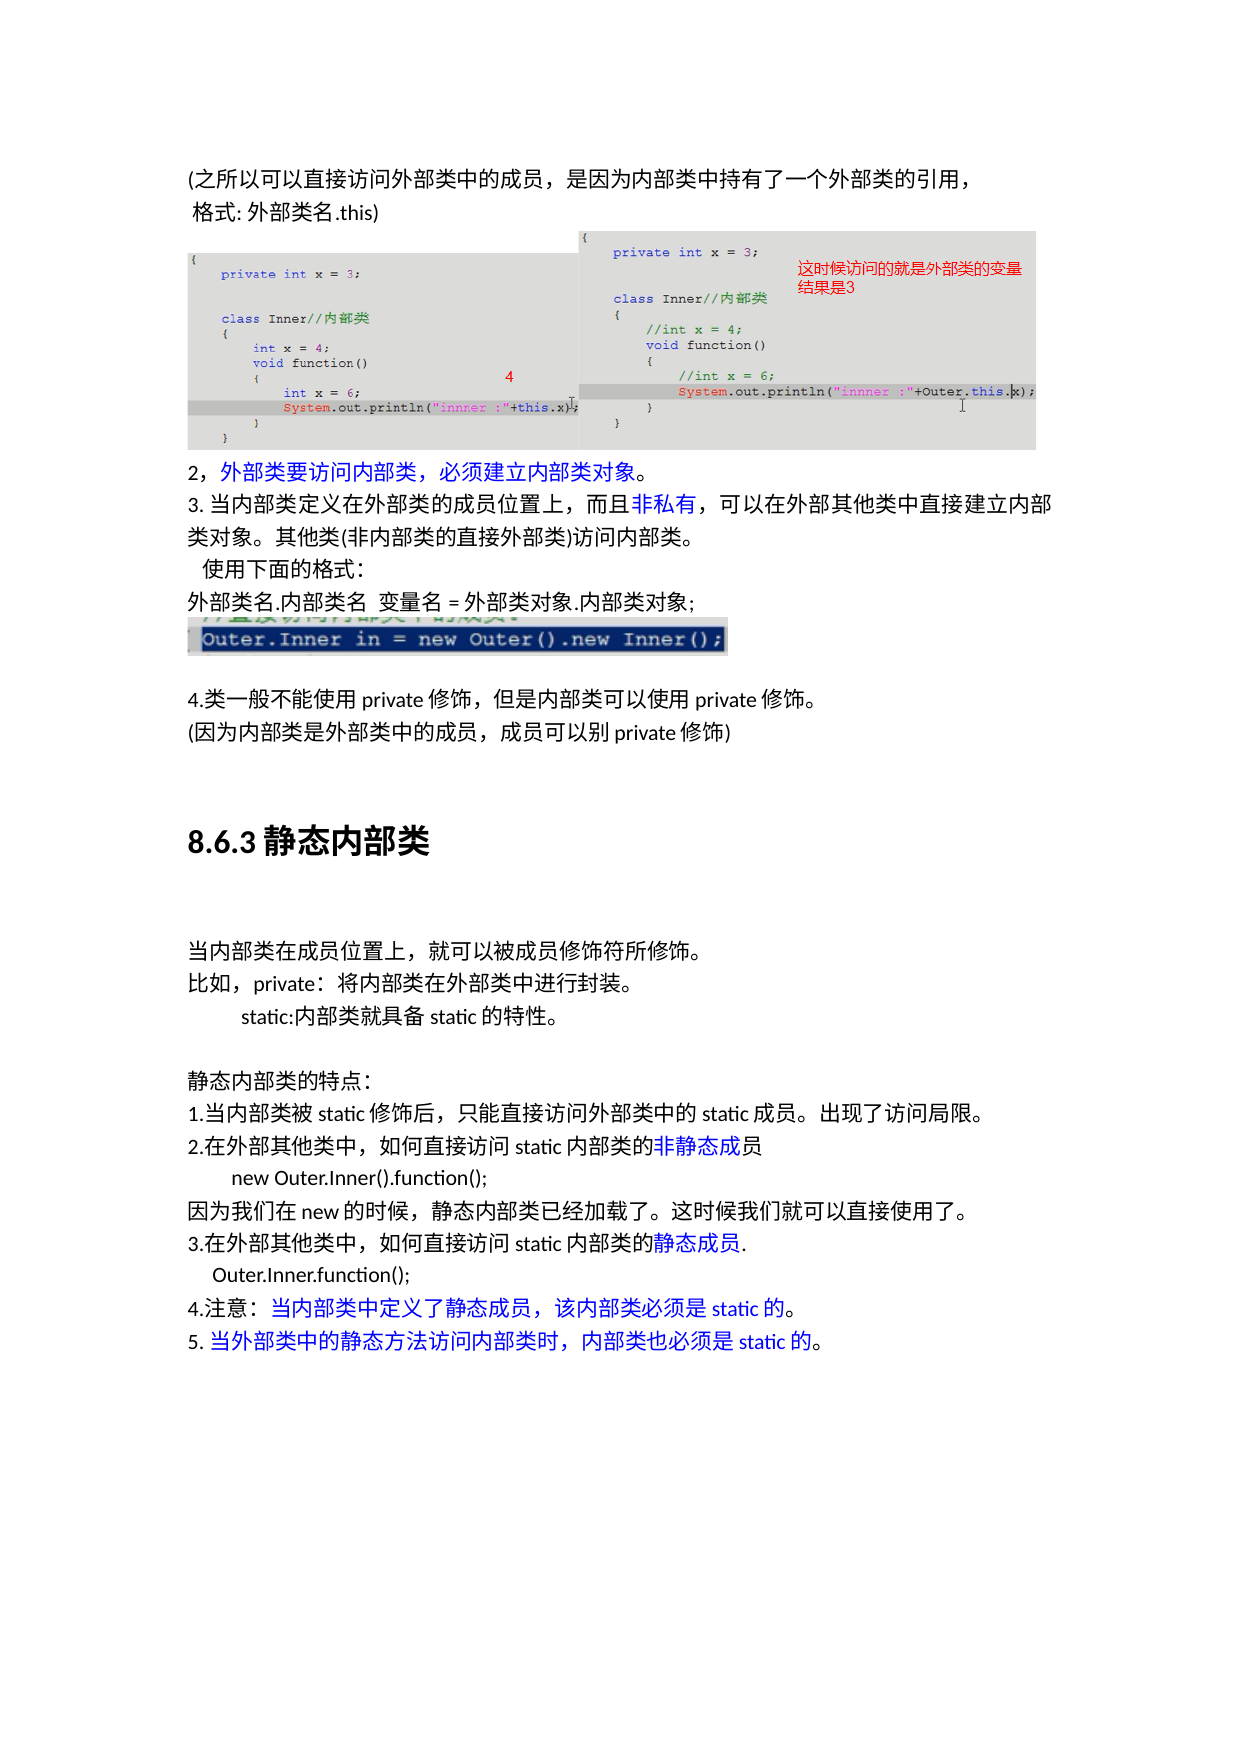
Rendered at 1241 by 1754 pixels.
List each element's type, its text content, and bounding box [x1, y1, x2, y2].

list 当外部类中的静态方法访问内部类时，内部类也必须是static的。 [187, 1323, 1053, 1356]
list static:内部类就具备static的特性。 [187, 998, 1053, 1031]
list 当内部类定义在外部类的成员位置上，而且非私有，可以在外部其他类中直接建立内部类对象。其他类(非内部类的直接外部类)访问内部类。 [187, 487, 1053, 552]
list 4.类一般不能使用private修饰，但是内部类可以使用private修饰。 [187, 682, 1053, 714]
list 外部类名.内部类名 变量名 = 外部类对象.内部类对象; [187, 584, 1053, 617]
list 比如，private：将内部类在外部类中进行封装。 [187, 966, 1053, 998]
picture [187, 231, 1037, 450]
list 在外部其他类中，如何直接访问static内部类的非静态成员 [187, 1128, 1053, 1161]
subtitle 8.6.3 静态内部类 [187, 807, 1053, 872]
list new Outer.Inner().function(); [187, 1161, 1053, 1193]
text (之所以可以直接访问外部类中的成员，是因为内部类中持有了一个外部类的引用， [187, 162, 1053, 194]
text 2，外部类要访问内部类，必须建立内部类对象。 [187, 454, 1053, 487]
list 静态内部类的特点： [187, 1063, 1053, 1096]
picture [187, 617, 728, 656]
text 格式: 外部类名.this) [187, 194, 1053, 227]
list 因为我们在new的时候，静态内部类已经加载了。这时候我们就可以直接使用了。 [187, 1193, 1053, 1226]
list (因为内部类是外部类中的成员，成员可以别private修饰) [187, 714, 1053, 747]
list 当内部类在成员位置上，就可以被成员修饰符所修饰。 [187, 933, 1053, 966]
list 在外部其他类中，如何直接访问static内部类的静态成员. [187, 1226, 1053, 1258]
list Outer.Inner.function(); [187, 1258, 1053, 1291]
list 注意：当内部类中定义了静态成员，该内部类必须是static的。 [187, 1291, 1053, 1323]
list 使用下面的格式： [187, 552, 1053, 584]
list 当内部类被static修饰后，只能直接访问外部类中的static成员。出现了访问局限。 [187, 1096, 1053, 1128]
